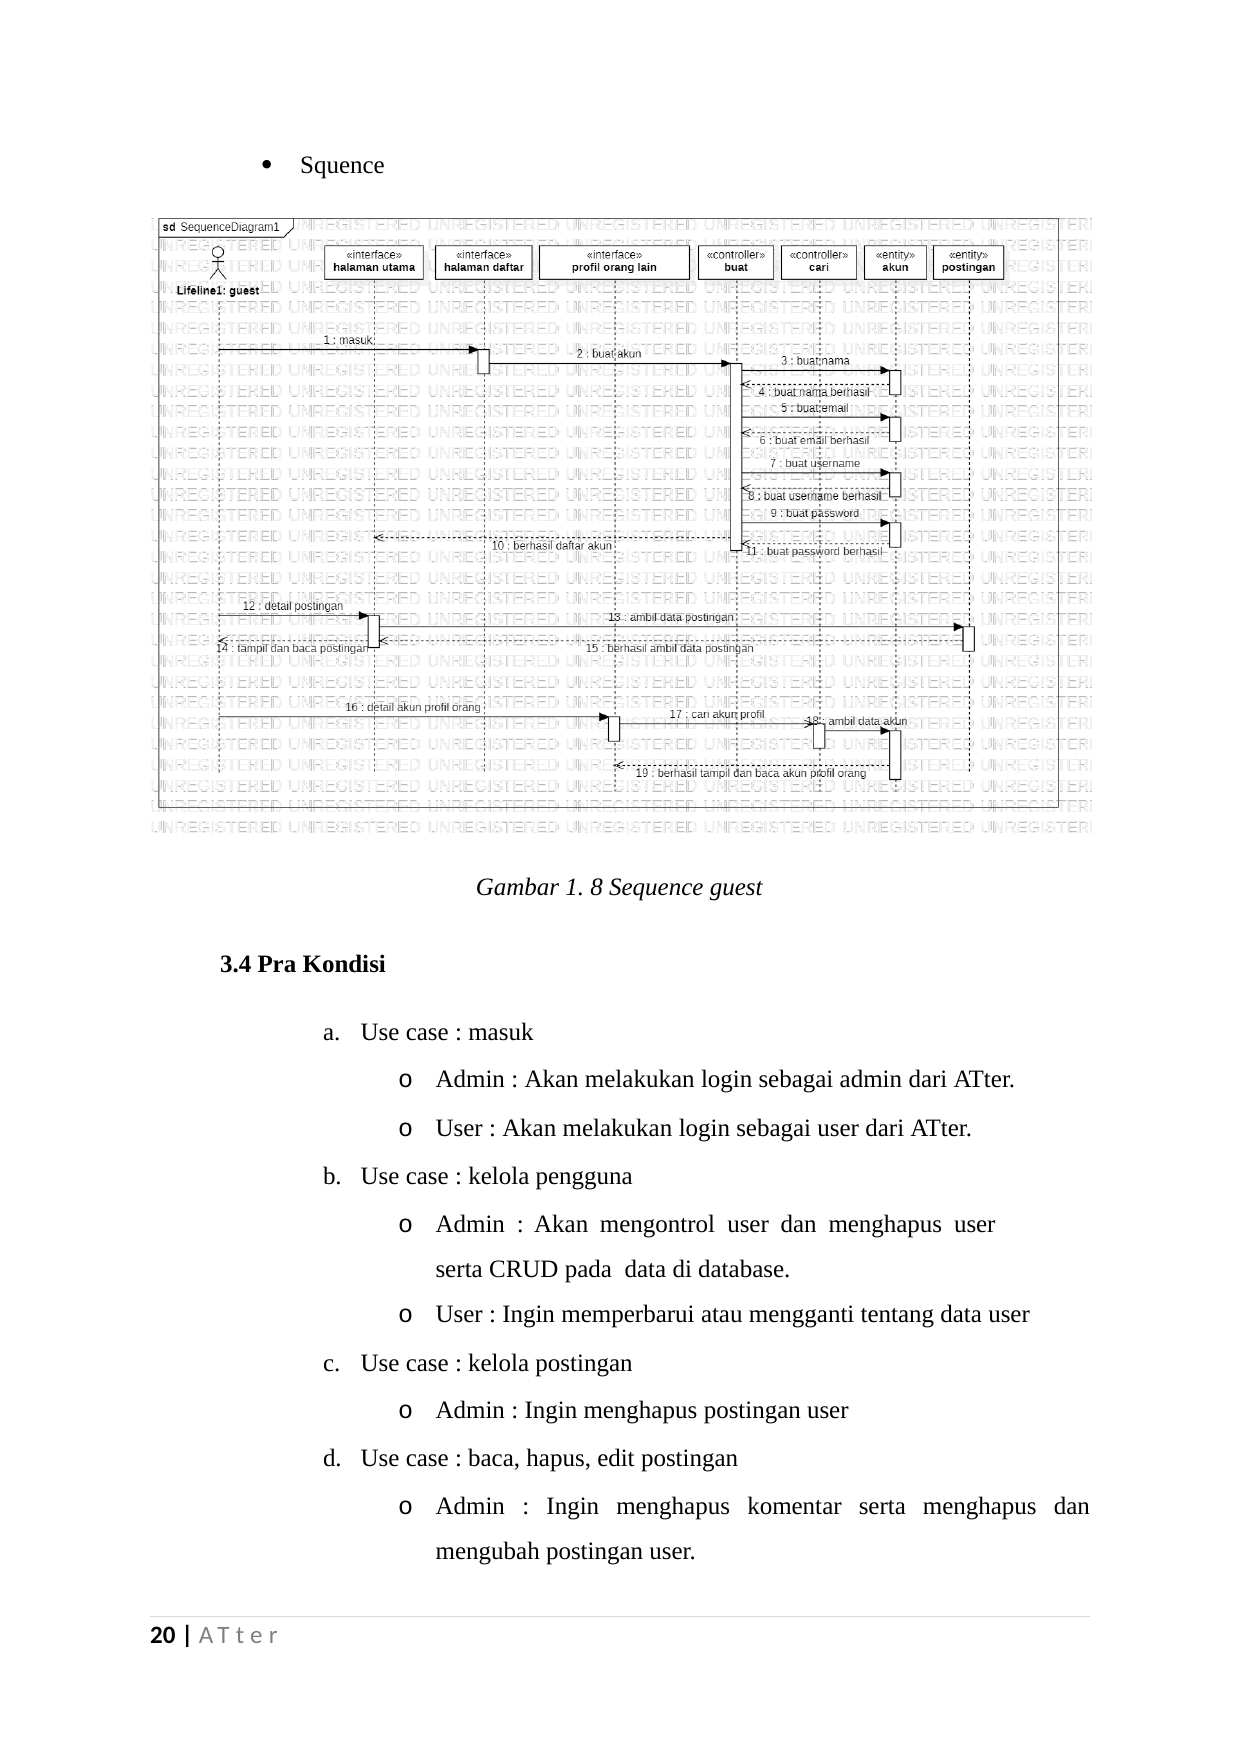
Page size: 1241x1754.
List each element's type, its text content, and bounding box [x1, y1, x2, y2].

text Gambar 1. 8 Sequence guest [150, 872, 1090, 901]
list Squence [262, 150, 1090, 179]
picture [150, 209, 1092, 841]
list Admin : Akan melakukan login sebagai admin dari ATter. [398, 1064, 1090, 1095]
list Admin : Akan mengontrol user dan menghapus user serta CRUD pada data di database. [398, 1209, 996, 1283]
list User : Ingin memperbarui atau mengganti tentang data user [398, 1299, 1090, 1330]
list Admin : Ingin menghapus komentar serta menghapus dan mengubah postingan user. [398, 1491, 1090, 1565]
subtitle 3.4 Pra Kondisi [220, 949, 1090, 977]
list Use case : masuk [323, 1017, 1090, 1046]
list Use case : kelola postingan [323, 1348, 1090, 1377]
list Use case : baca, hapus, edit postingan [323, 1443, 1090, 1472]
list User : Akan melakukan login sebagai user dari ATter. [398, 1113, 1090, 1143]
list Use case : kelola pengguna [323, 1161, 1090, 1190]
list Admin : Ingin menghapus postingan user [398, 1395, 1090, 1426]
